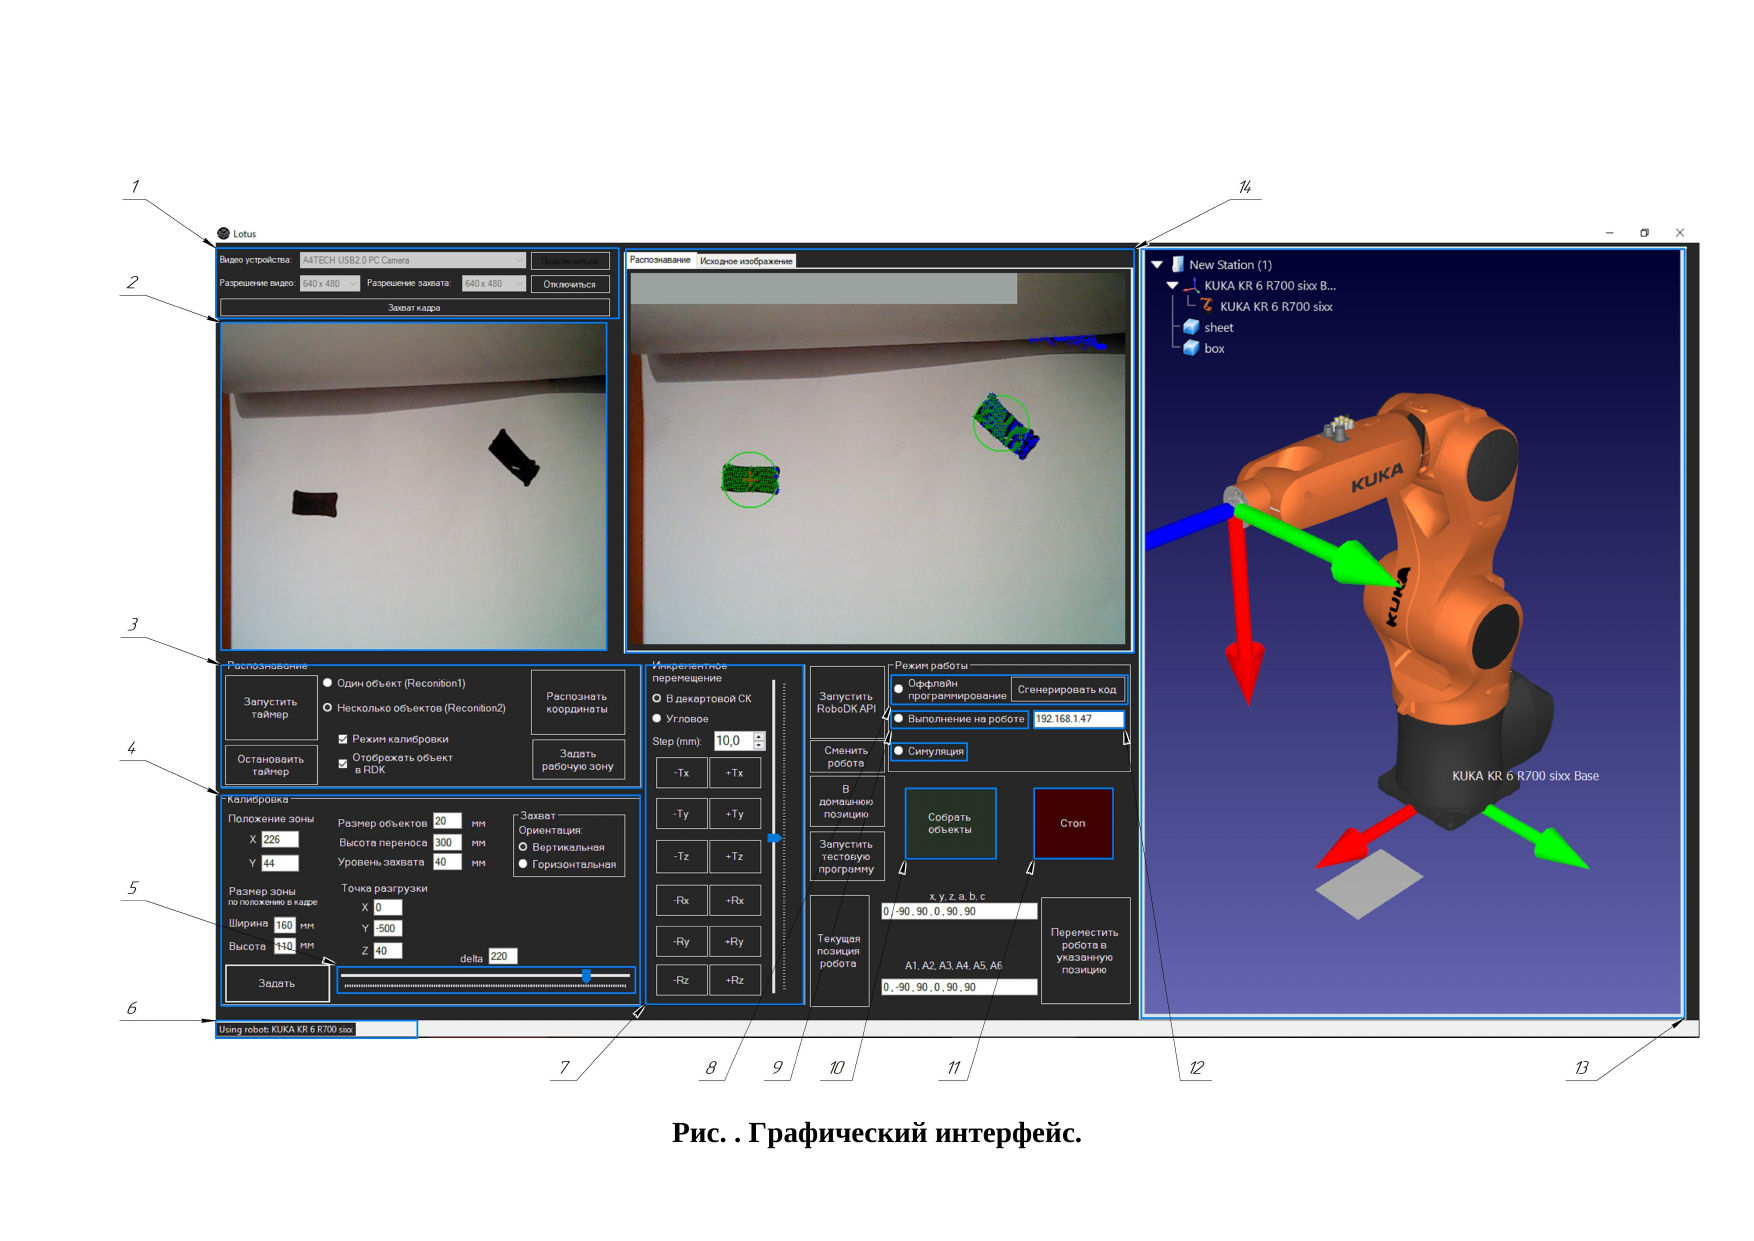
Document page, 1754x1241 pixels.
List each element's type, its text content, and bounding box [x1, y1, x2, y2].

text Рис. . Графический интерфейс. [118, 1115, 1636, 1148]
picture [118, 177, 1701, 1082]
